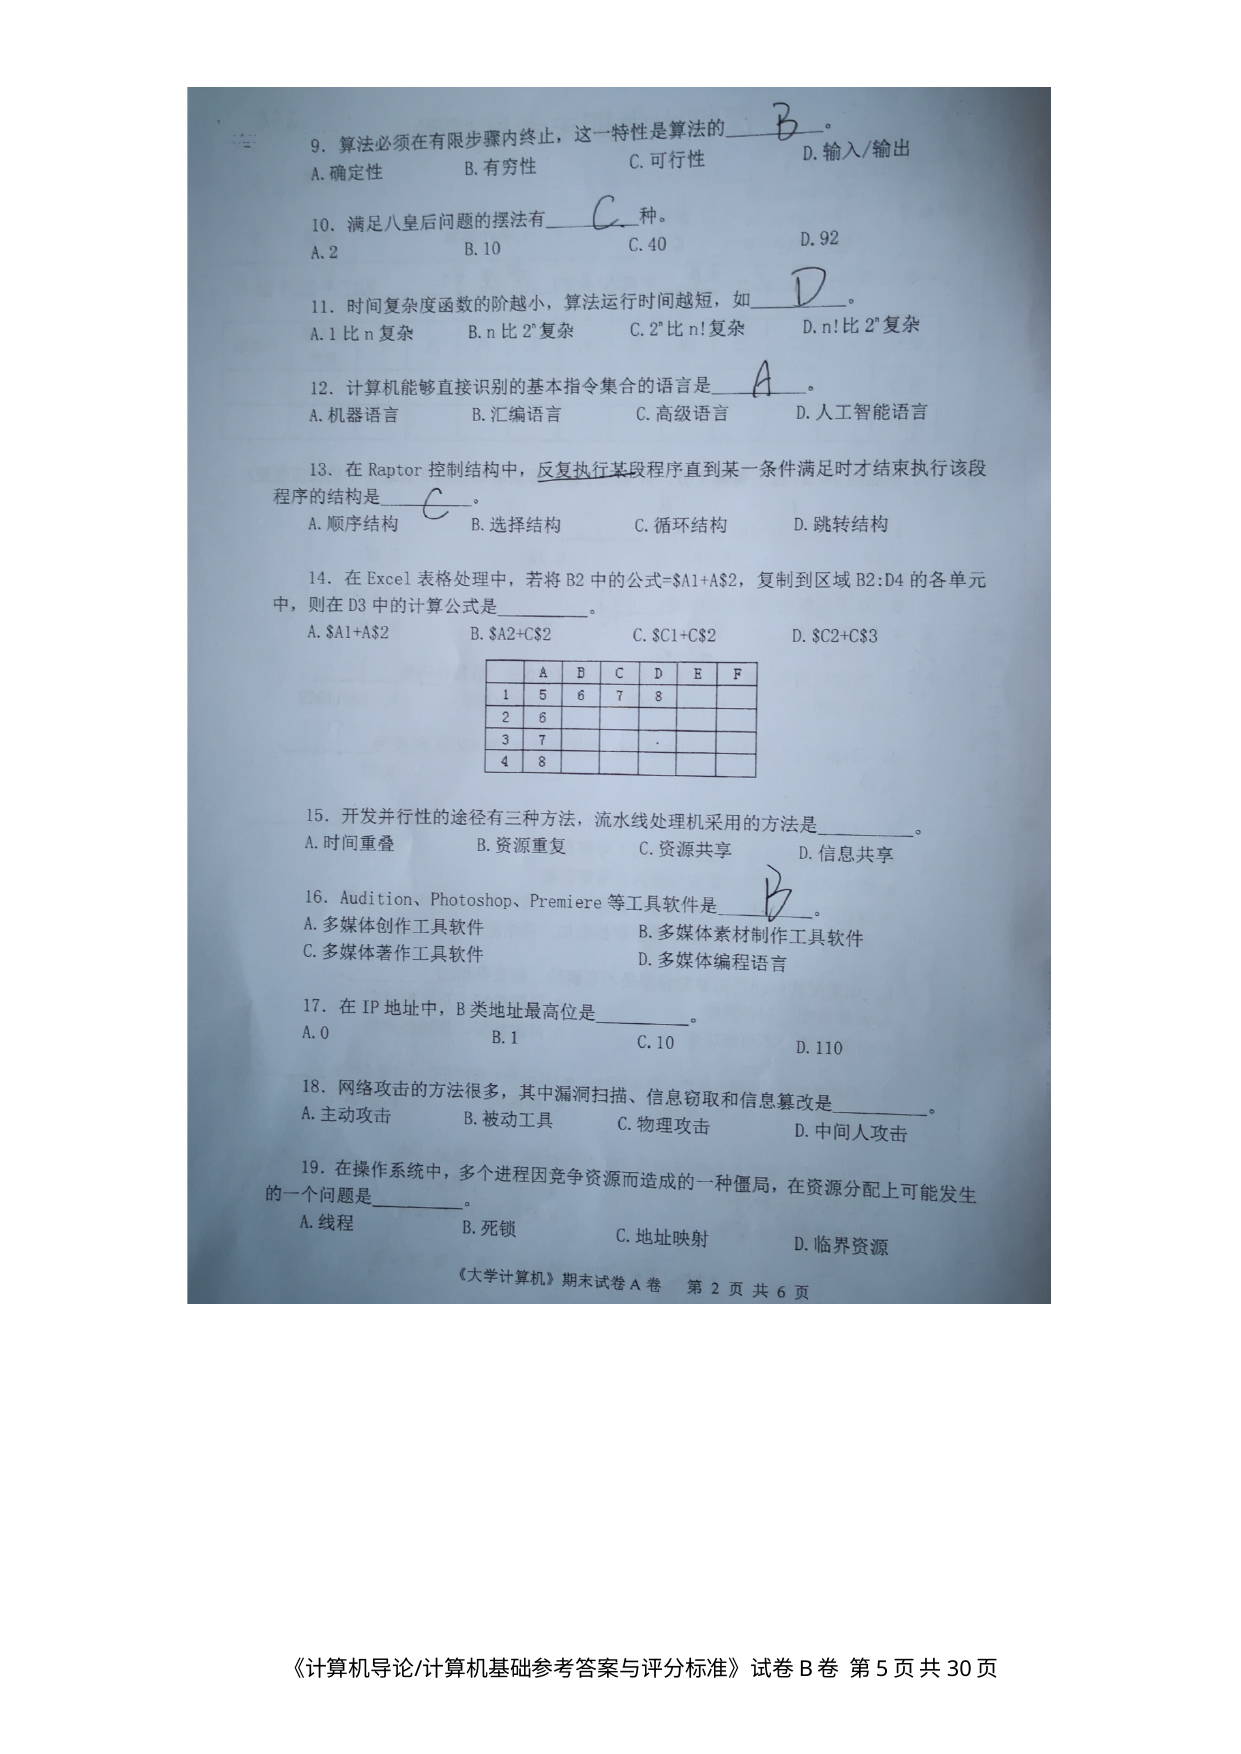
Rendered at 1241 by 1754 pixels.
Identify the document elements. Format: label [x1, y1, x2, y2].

picture [187, 87, 1051, 1304]
